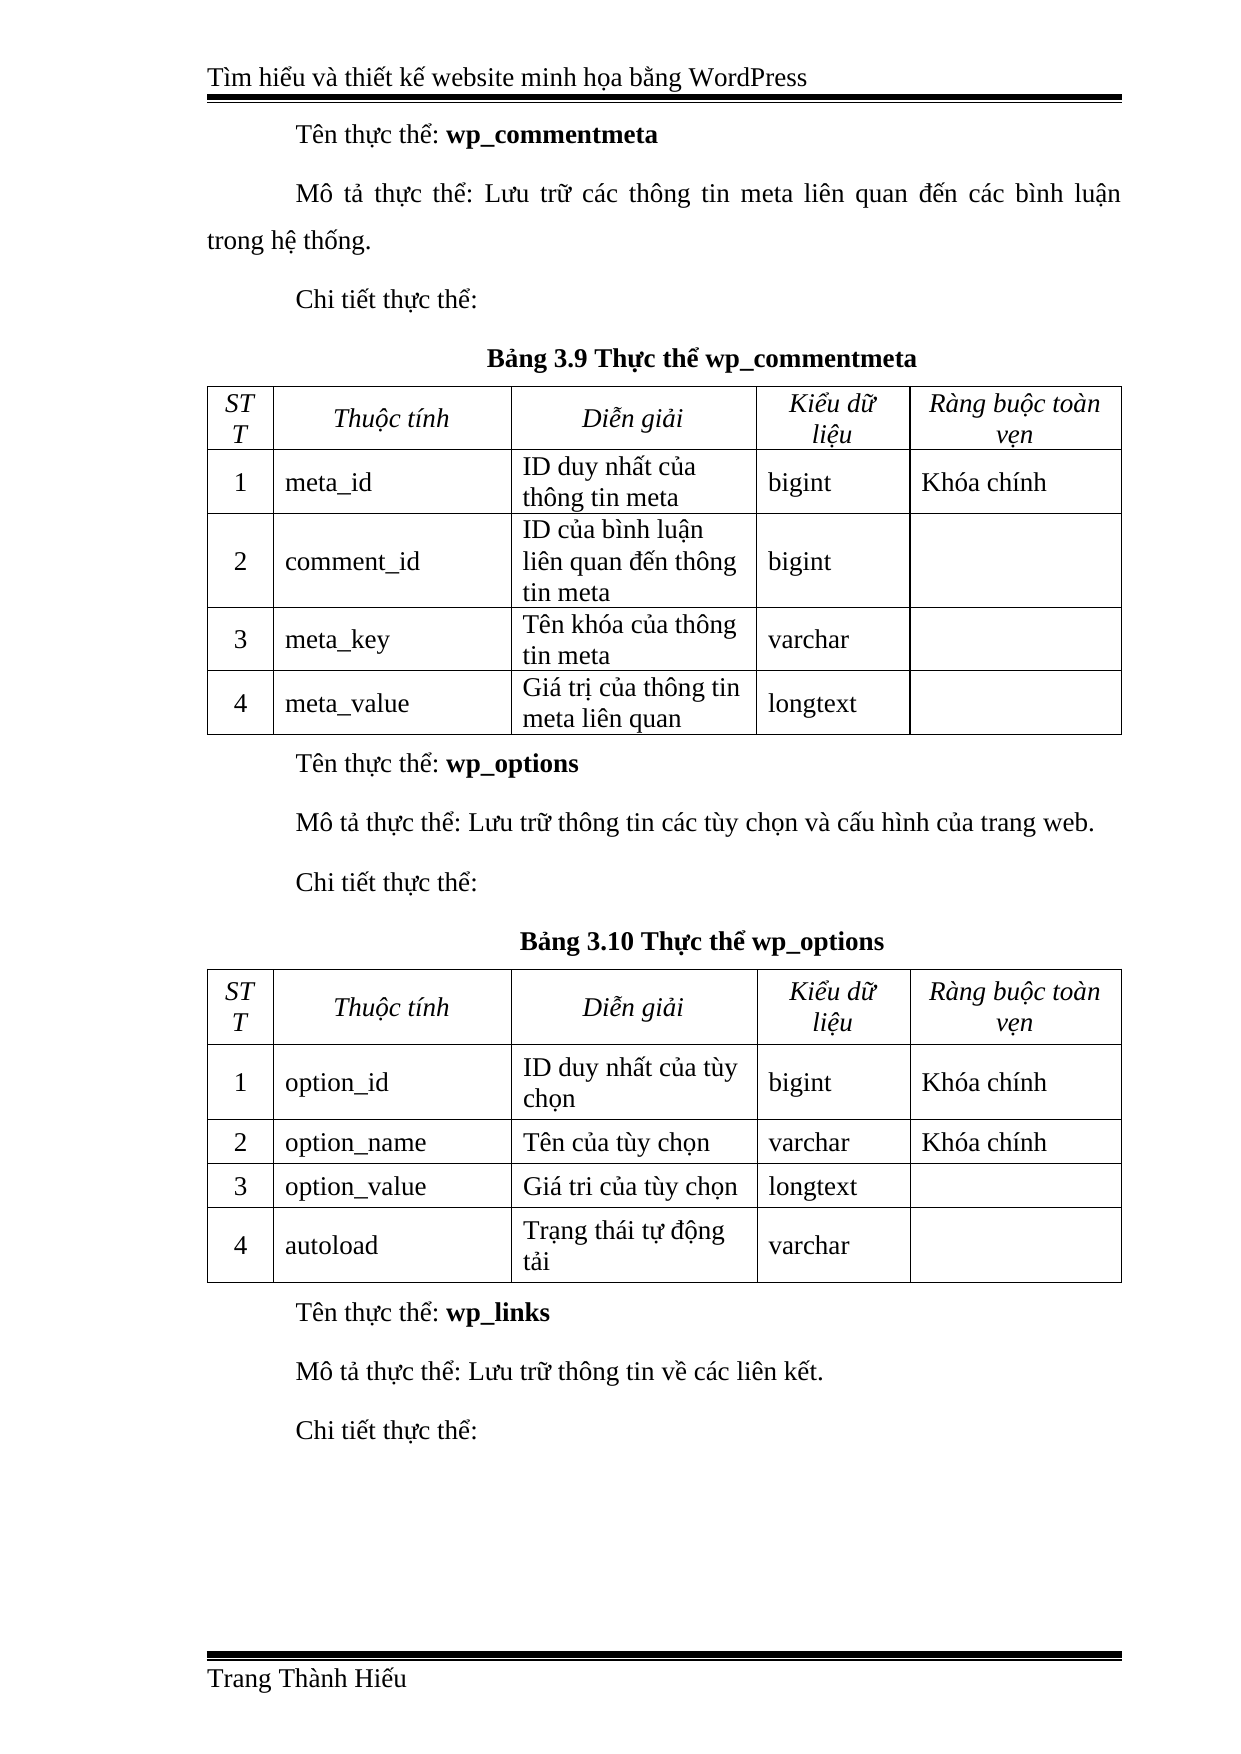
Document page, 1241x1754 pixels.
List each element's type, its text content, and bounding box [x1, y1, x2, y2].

table_cell 1 [208, 1045, 273, 1119]
table_header Diễn giải [512, 970, 757, 1044]
table_cell bigint [758, 1045, 910, 1119]
text Tên thực thể: wp_commentmeta [207, 118, 1122, 149]
table_cell meta_id [274, 450, 511, 513]
table_header Thuộc tính [274, 970, 511, 1044]
table_cell Giá tri của tùy chọn [512, 1164, 757, 1207]
table_cell [911, 608, 1121, 670]
table_cell 2 [208, 1120, 273, 1163]
table_cell ID của bình luận liên quan đến thông tin meta [512, 514, 756, 607]
table_header Thuộc tính [274, 387, 511, 449]
table_cell Tên của tùy chọn [512, 1120, 757, 1163]
table_cell comment_id [274, 514, 511, 607]
table_cell [911, 1208, 1121, 1282]
table_cell [911, 671, 1121, 734]
table_cell Trạng thái tự động tải [512, 1208, 757, 1282]
table_cell 4 [208, 1208, 273, 1282]
table_cell meta_key [274, 608, 511, 670]
table_cell bigint [757, 514, 909, 607]
table_cell ID duy nhất của thông tin meta [512, 450, 756, 513]
text Tên thực thể: wp_links [207, 1296, 1122, 1327]
table_cell [911, 1164, 1121, 1207]
table_cell longtext [758, 1164, 910, 1207]
table_cell varchar [758, 1120, 910, 1163]
table_cell bigint [757, 450, 909, 513]
table_cell 3 [208, 608, 273, 670]
text Mô tả thực thể: Lưu trữ thông tin về các liên kết. [207, 1355, 1122, 1386]
table_cell Khóa chính [911, 1045, 1121, 1119]
table_cell option_id [274, 1045, 511, 1119]
table_cell 2 [208, 514, 273, 607]
text Chi tiết thực thể: [207, 866, 1122, 897]
table_cell Khóa chính [911, 1120, 1121, 1163]
table_header Diễn giải [512, 387, 756, 449]
table_cell 3 [208, 1164, 273, 1207]
table_cell Giá trị của thông tin meta liên quan [512, 671, 756, 734]
text Mô tả thực thể: Lưu trữ các thông tin meta liên quan đến các bình luận trong hệ thống. [207, 177, 1122, 255]
table_header Ràng buộc toàn vẹn [911, 970, 1121, 1044]
table_cell Khóa chính [911, 450, 1121, 513]
table_cell [911, 514, 1121, 607]
text Tên thực thể: wp_options [207, 747, 1122, 778]
table_header STT [208, 387, 273, 449]
table_cell Tên khóa của thông tin meta [512, 608, 756, 670]
table_cell ID duy nhất của tùy chọn [512, 1045, 757, 1119]
table_cell varchar [757, 608, 909, 670]
table_header Ràng buộc toàn vẹn [911, 387, 1121, 449]
table_header Kiểu dữ liệu [757, 387, 909, 449]
table_cell option_name [274, 1120, 511, 1163]
table_cell 4 [208, 671, 273, 734]
table_header STT [208, 970, 273, 1044]
table_cell 1 [208, 450, 273, 513]
table_cell meta_value [274, 671, 511, 734]
table_cell longtext [757, 671, 909, 734]
table_cell varchar [758, 1208, 910, 1282]
text Mô tả thực thể: Lưu trữ thông tin các tùy chọn và cấu hình của trang web. [207, 806, 1122, 838]
table_cell option_value [274, 1164, 511, 1207]
text Chi tiết thực thể: [207, 1414, 1122, 1445]
text Chi tiết thực thể: [207, 283, 1122, 314]
table_cell autoload [274, 1208, 511, 1282]
table_header Kiểu dữ liệu [758, 970, 910, 1044]
